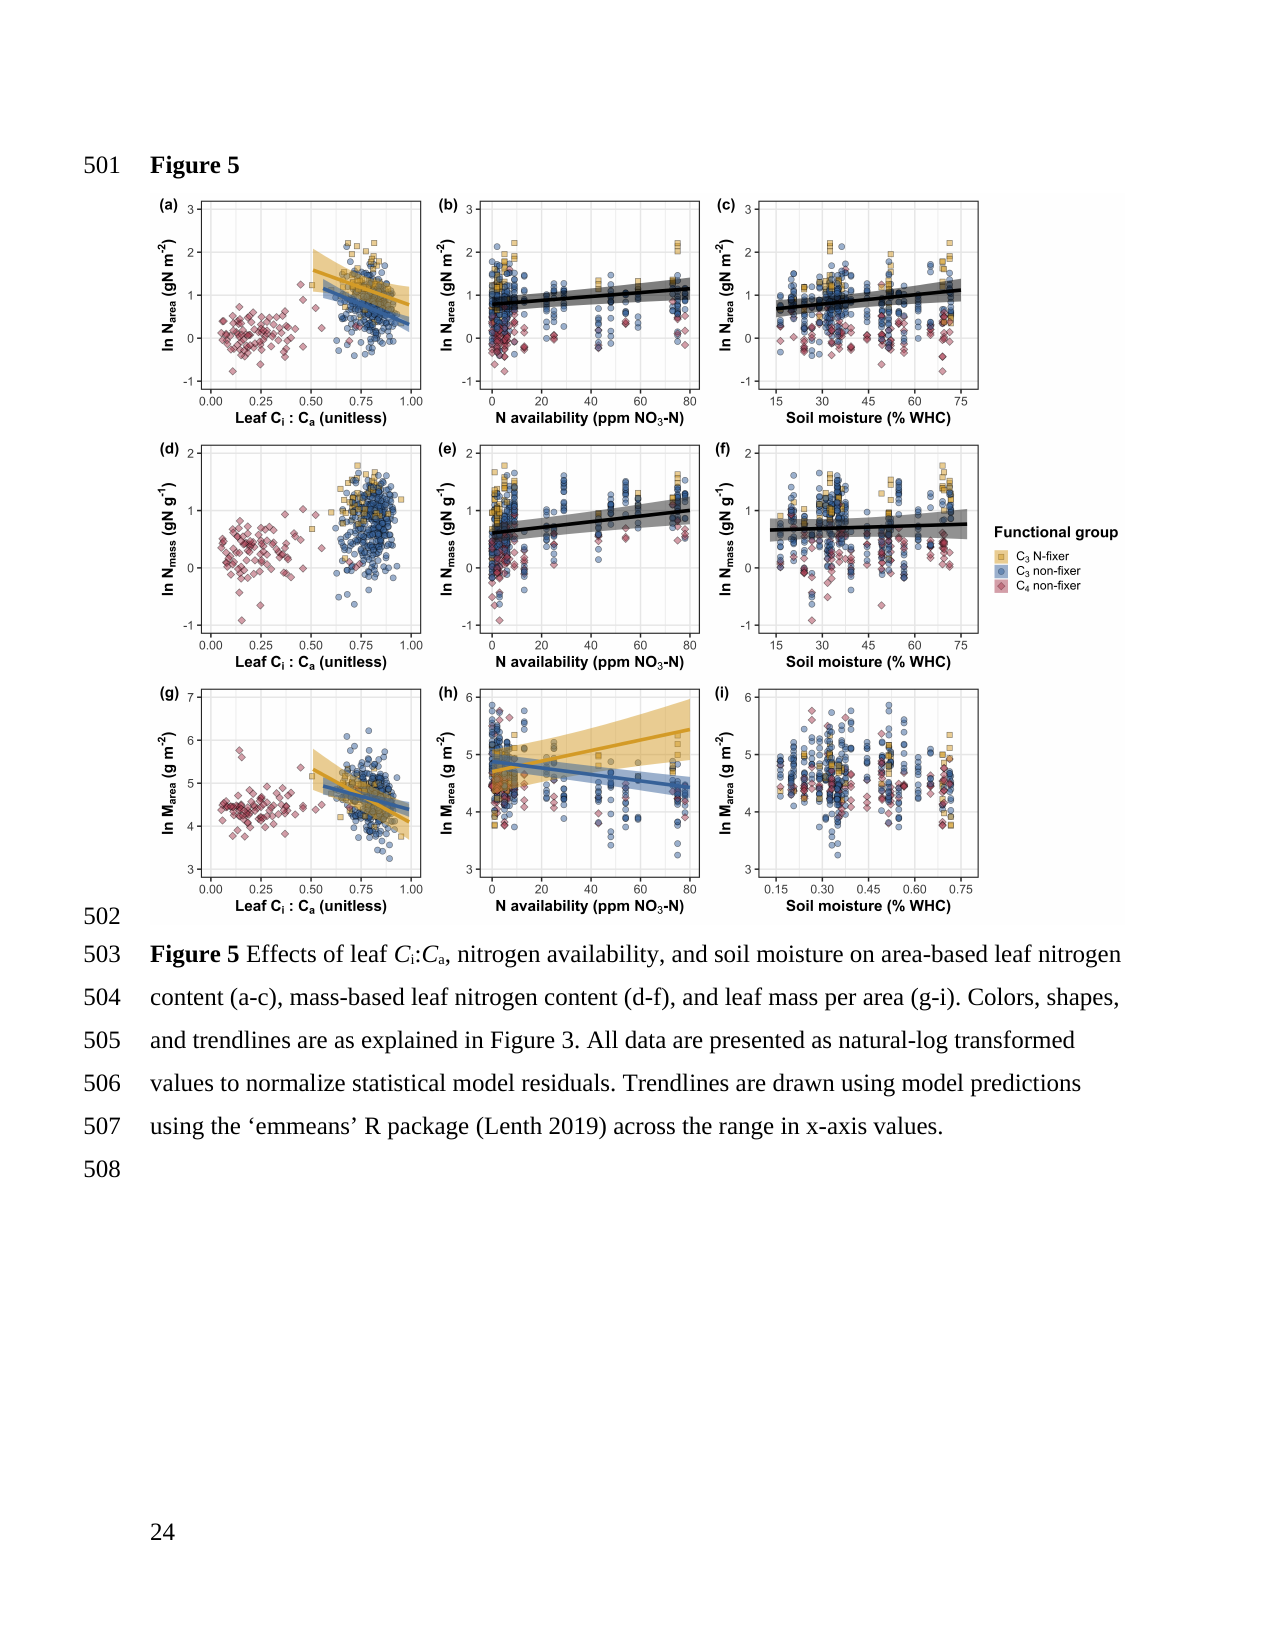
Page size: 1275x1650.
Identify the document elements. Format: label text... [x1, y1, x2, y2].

text Figure 5 Effects of leaf Ci:Ca, nitrogen availability, and soil moisture on area-based leaf nitrogen content (a-c), mass-based leaf nitrogen content (d-f), and leaf mass per area (g-i). Colors, shapes, and trendlines are as explained in Figure 3. All data are presented as natural-log transformed values to normalize statistical model residuals. Trendlines are drawn using model predictions using the ‘emmeans’ R package (Lenth 2019) across the range in x-axis values. [150, 939, 1125, 1140]
text Figure 5 [150, 150, 1125, 179]
